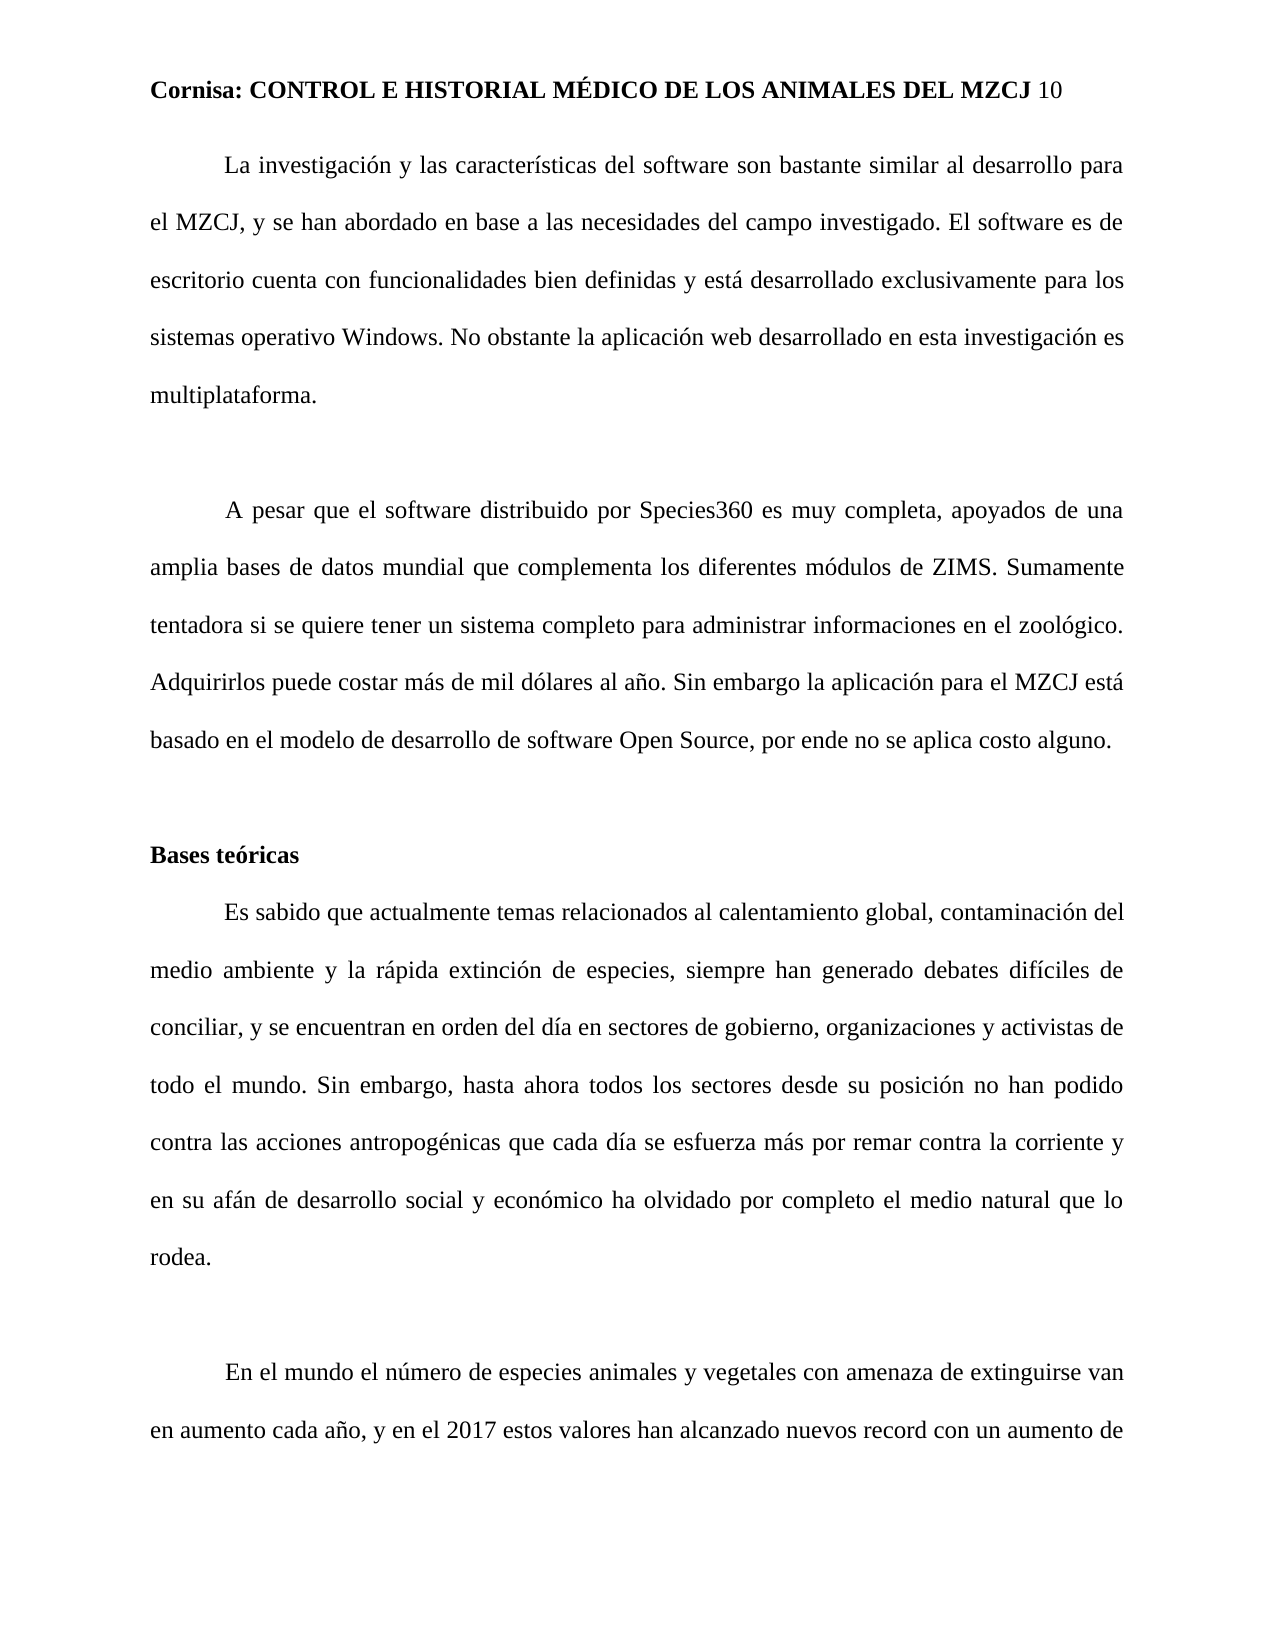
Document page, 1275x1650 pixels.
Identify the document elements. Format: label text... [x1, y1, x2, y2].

text Es sabido que actualmente temas relacionados al calentamiento global, contaminación del medio ambiente y la rápida extinción de especies, siempre han generado debates difíciles de conciliar, y se encuentran en orden del día en sectores de gobierno, organizaciones y activistas de todo el mundo. Sin embargo, hasta ahora todos los sectores desde su posición no han podido contra las acciones antropogénicas que cada día se esfuerza más por remar contra la corriente y en su afán de desarrollo social y económico ha olvidado por completo el medio natural que lo rodea. [150, 897, 1125, 1271]
subtitle Bases teóricas [150, 840, 1125, 869]
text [150, 1357, 1125, 1444]
text La investigación y las características del software son bastante similar al desarrollo para el MZCJ, y se han abordado en base a las necesidades del campo investigado. El software es de escritorio cuenta con funcionalidades bien definidas y está desarrollado exclusivamente para los sistemas operativo Windows. No obstante la aplicación web desarrollado en esta investigación es multiplataforma. [150, 150, 1125, 409]
text A pesar que el software distribuido por Species360 es muy completa, apoyados de una amplia bases de datos mundial que complementa los diferentes módulos de ZIMS. Sumamente tentadora si se quiere tener un sistema completo para administrar informaciones en el zoológico. Adquirirlos puede costar más de mil dólares al año. Sin embargo la aplicación para el MZCJ está basado en el modelo de desarrollo de software Open Source, por ende no se aplica costo alguno. [150, 495, 1125, 754]
